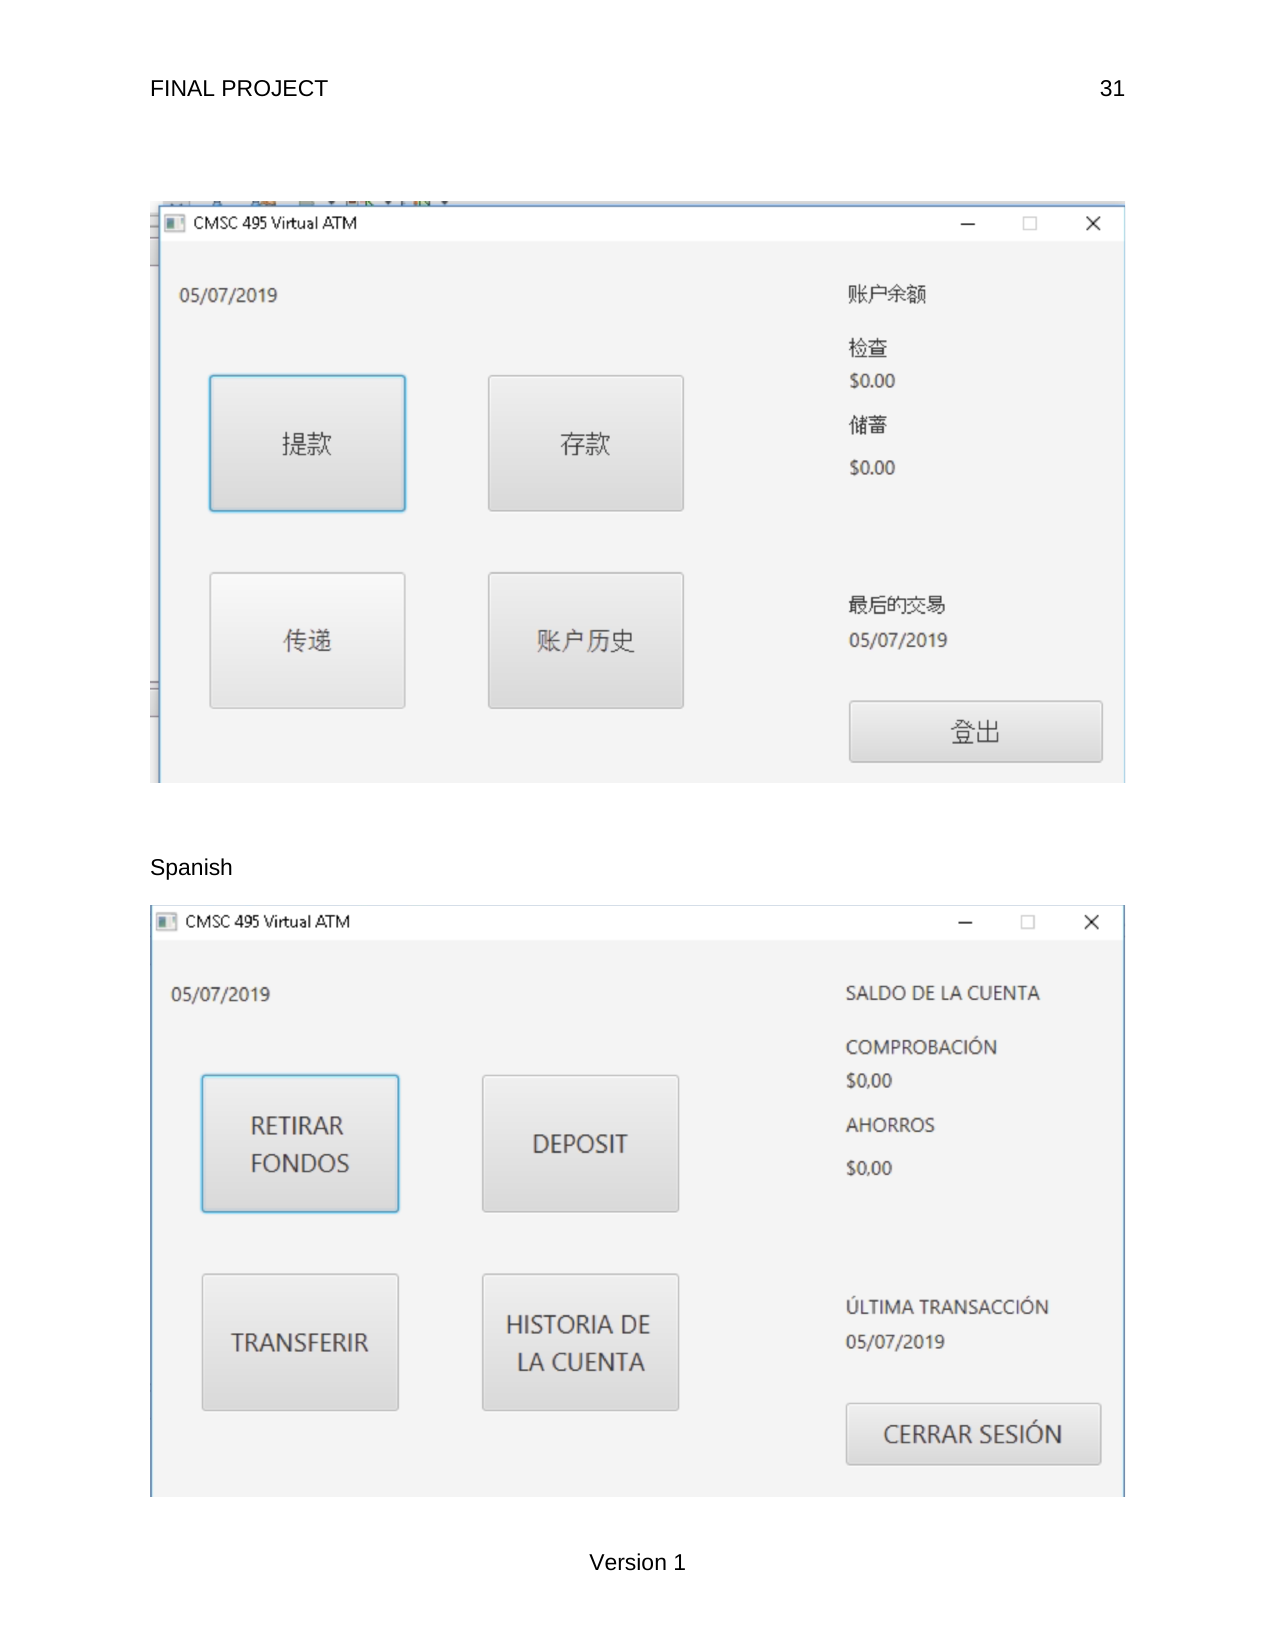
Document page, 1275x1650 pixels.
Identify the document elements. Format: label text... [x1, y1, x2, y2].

picture [150, 201, 1125, 783]
picture [150, 905, 1125, 1497]
text Spanish [150, 854, 1125, 881]
